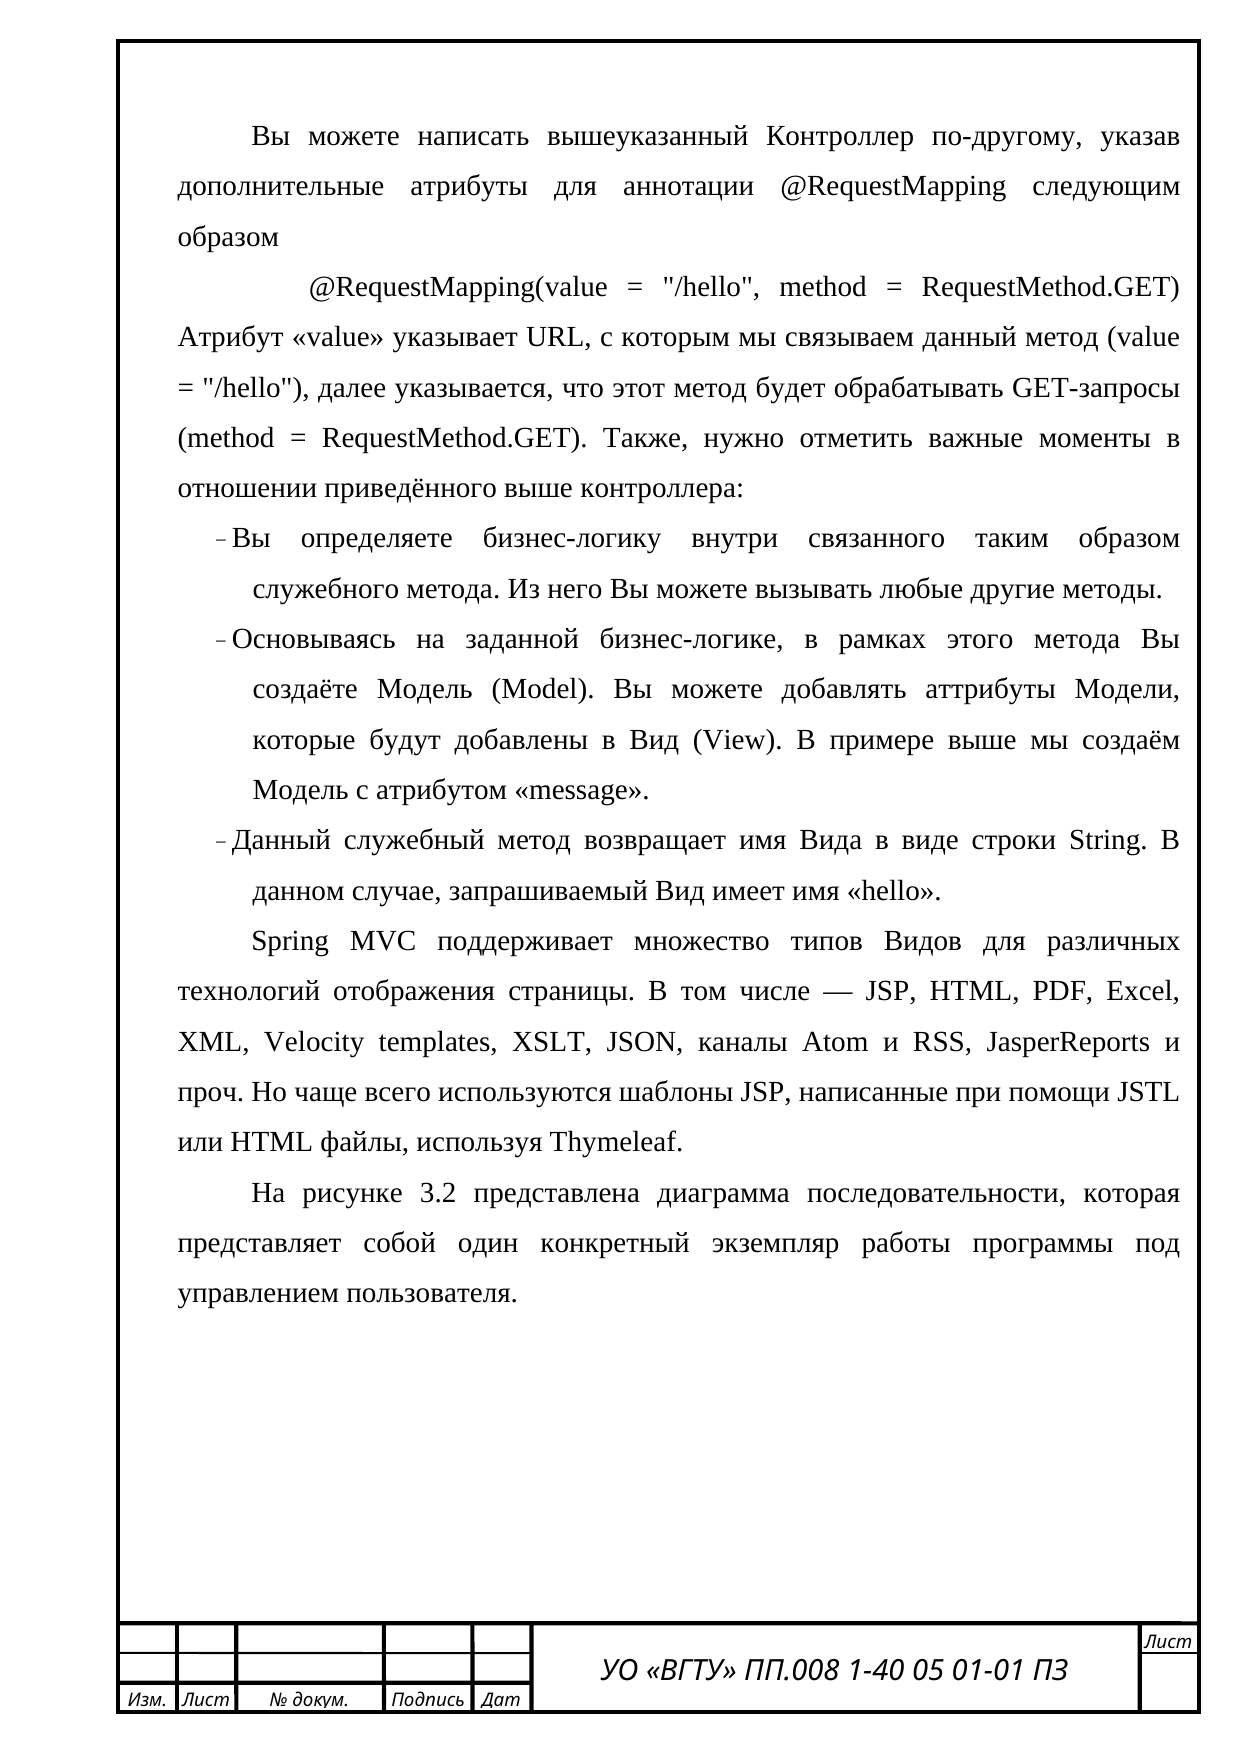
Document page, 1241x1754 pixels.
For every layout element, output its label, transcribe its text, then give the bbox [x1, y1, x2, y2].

list Вы определяете бизнес-логику внутри связанного таким образом служебного метода. Из него Вы можете вызывать любые другие методы. [215, 521, 1181, 604]
text Spring MVC поддерживает множество типов Видов для различных технологий отображения страницы. В том числе — JSP, HTML, PDF, Excel, XML, Velocity templates, XSLT, JSON, каналы Atom и RSS, JasperReports и проч. Но чаще всего используются шаблоны JSP, написанные при помощи JSTL или HTML файлы, используя Thymeleaf. [177, 923, 1181, 1158]
text Вы можете написать вышеуказанный Контроллер по-другому, указав дополнительные атрибуты для аннотации @RequestMapping следующим образом [177, 118, 1181, 252]
text На рисунке 3.2 представлена диаграмма последовательности, которая представляет собой один конкретный экземпляр работы программы под управлением пользователя. [177, 1175, 1181, 1309]
list Основываясь на заданной бизнес-логике, в рамках этого метода Вы создаёте Модель (Model). Вы можете добавлять аттрибуты Модели, которые будут добавлены в Вид (View). В примере выше мы создаём Модель с атрибутом «message». [215, 621, 1181, 806]
list Данный служебный метод возвращает имя Вида в виде строки String. В данном случае, запрашиваемый Вид имеет имя «hello». [215, 822, 1181, 906]
text @RequestMapping(value = "/hello", method = RequestMethod.GET) Атрибут «value» указывает URL, с которым мы связываем данный метод (value = "/hello"), далее указывается, что этот метод будет обрабатывать GET-запросы (method = RequestMethod.GET). Также, нужно отметить важные моменты в отношении приведённого выше контроллера: [177, 269, 1181, 504]
